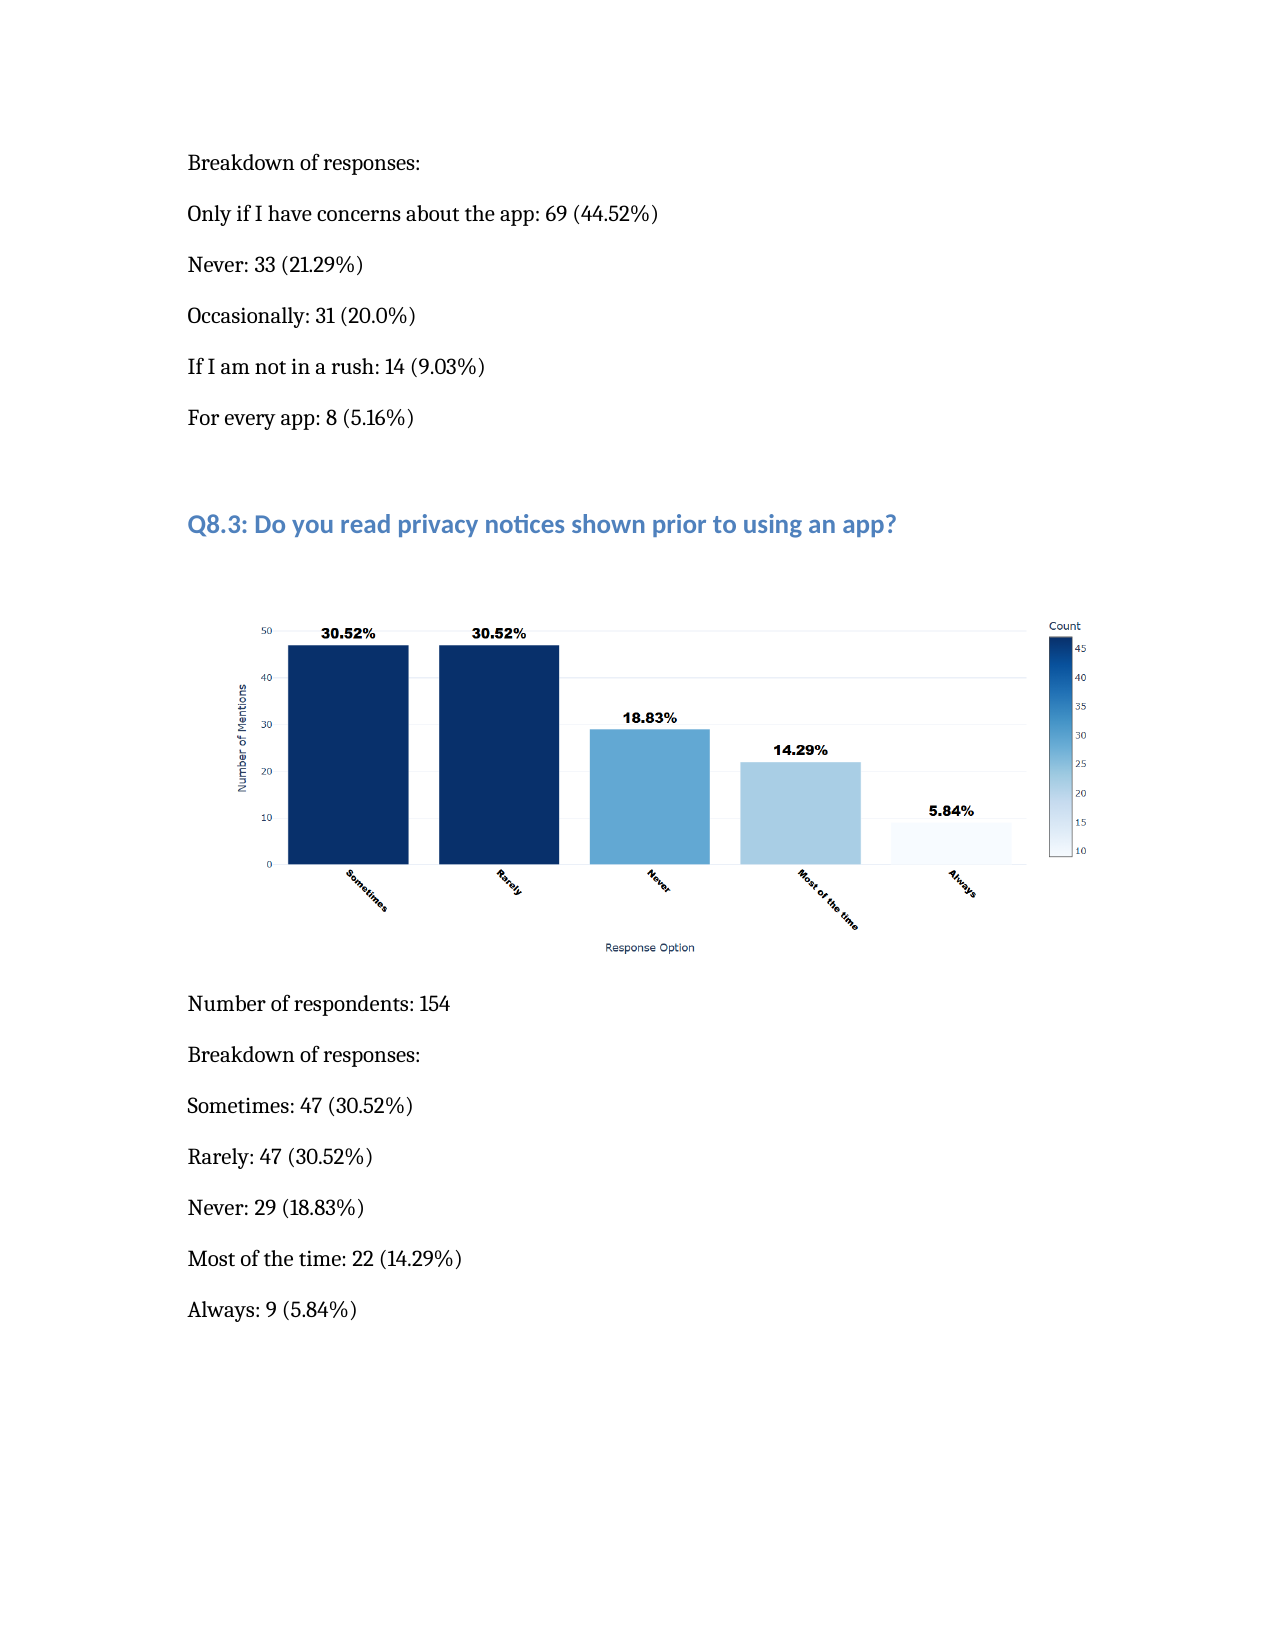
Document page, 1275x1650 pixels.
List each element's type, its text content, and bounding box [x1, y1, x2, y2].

text Most of the time: 22 (14.29%) [187, 1246, 1087, 1272]
text Occasionally: 31 (20.0%) [187, 303, 1087, 329]
text Rarely: 47 (30.52%) [187, 1144, 1087, 1170]
text Number of respondents: 154 [187, 991, 1087, 1017]
text Breakdown of responses: [187, 1042, 1087, 1068]
text Always: 9 (5.84%) [187, 1297, 1087, 1323]
text Breakdown of responses: [187, 150, 1087, 176]
text Only if I have concerns about the app: 69 (44.52%) [187, 201, 1087, 227]
text For every app: 8 (5.16%) [187, 405, 1087, 432]
text If I am not in a rush: 14 (9.03%) [187, 354, 1087, 381]
subtitle Q8.3: Do you read privacy notices shown prior to using an app? [187, 507, 1087, 540]
text Sometimes: 47 (30.52%) [187, 1093, 1087, 1119]
picture [206, 545, 1107, 967]
text Never: 29 (18.83%) [187, 1195, 1087, 1221]
text Never: 33 (21.29%) [187, 252, 1087, 278]
